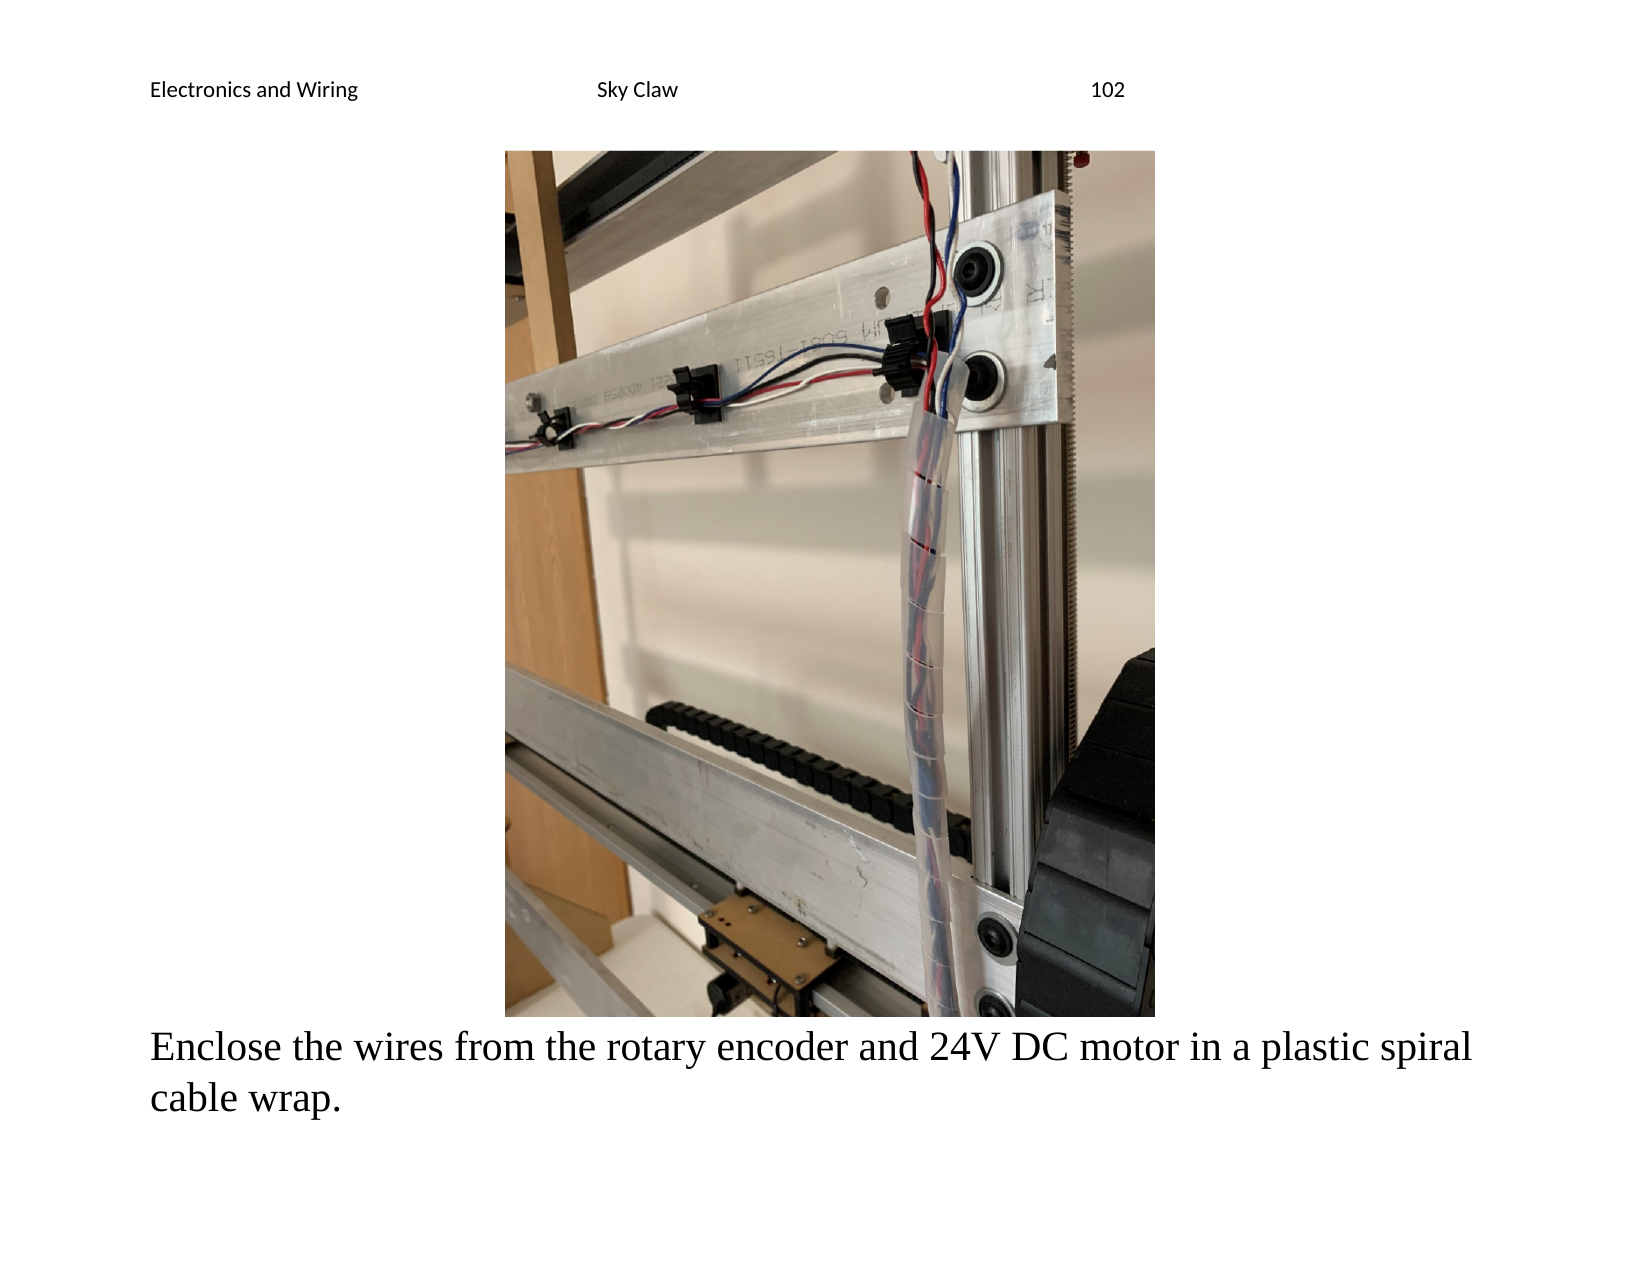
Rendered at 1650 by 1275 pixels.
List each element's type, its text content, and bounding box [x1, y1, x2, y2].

picture [505, 152, 1155, 1017]
text Enclose the wires from the rotary encoder and 24V DC motor in a plastic spiral cable wrap. [150, 1021, 1500, 1121]
